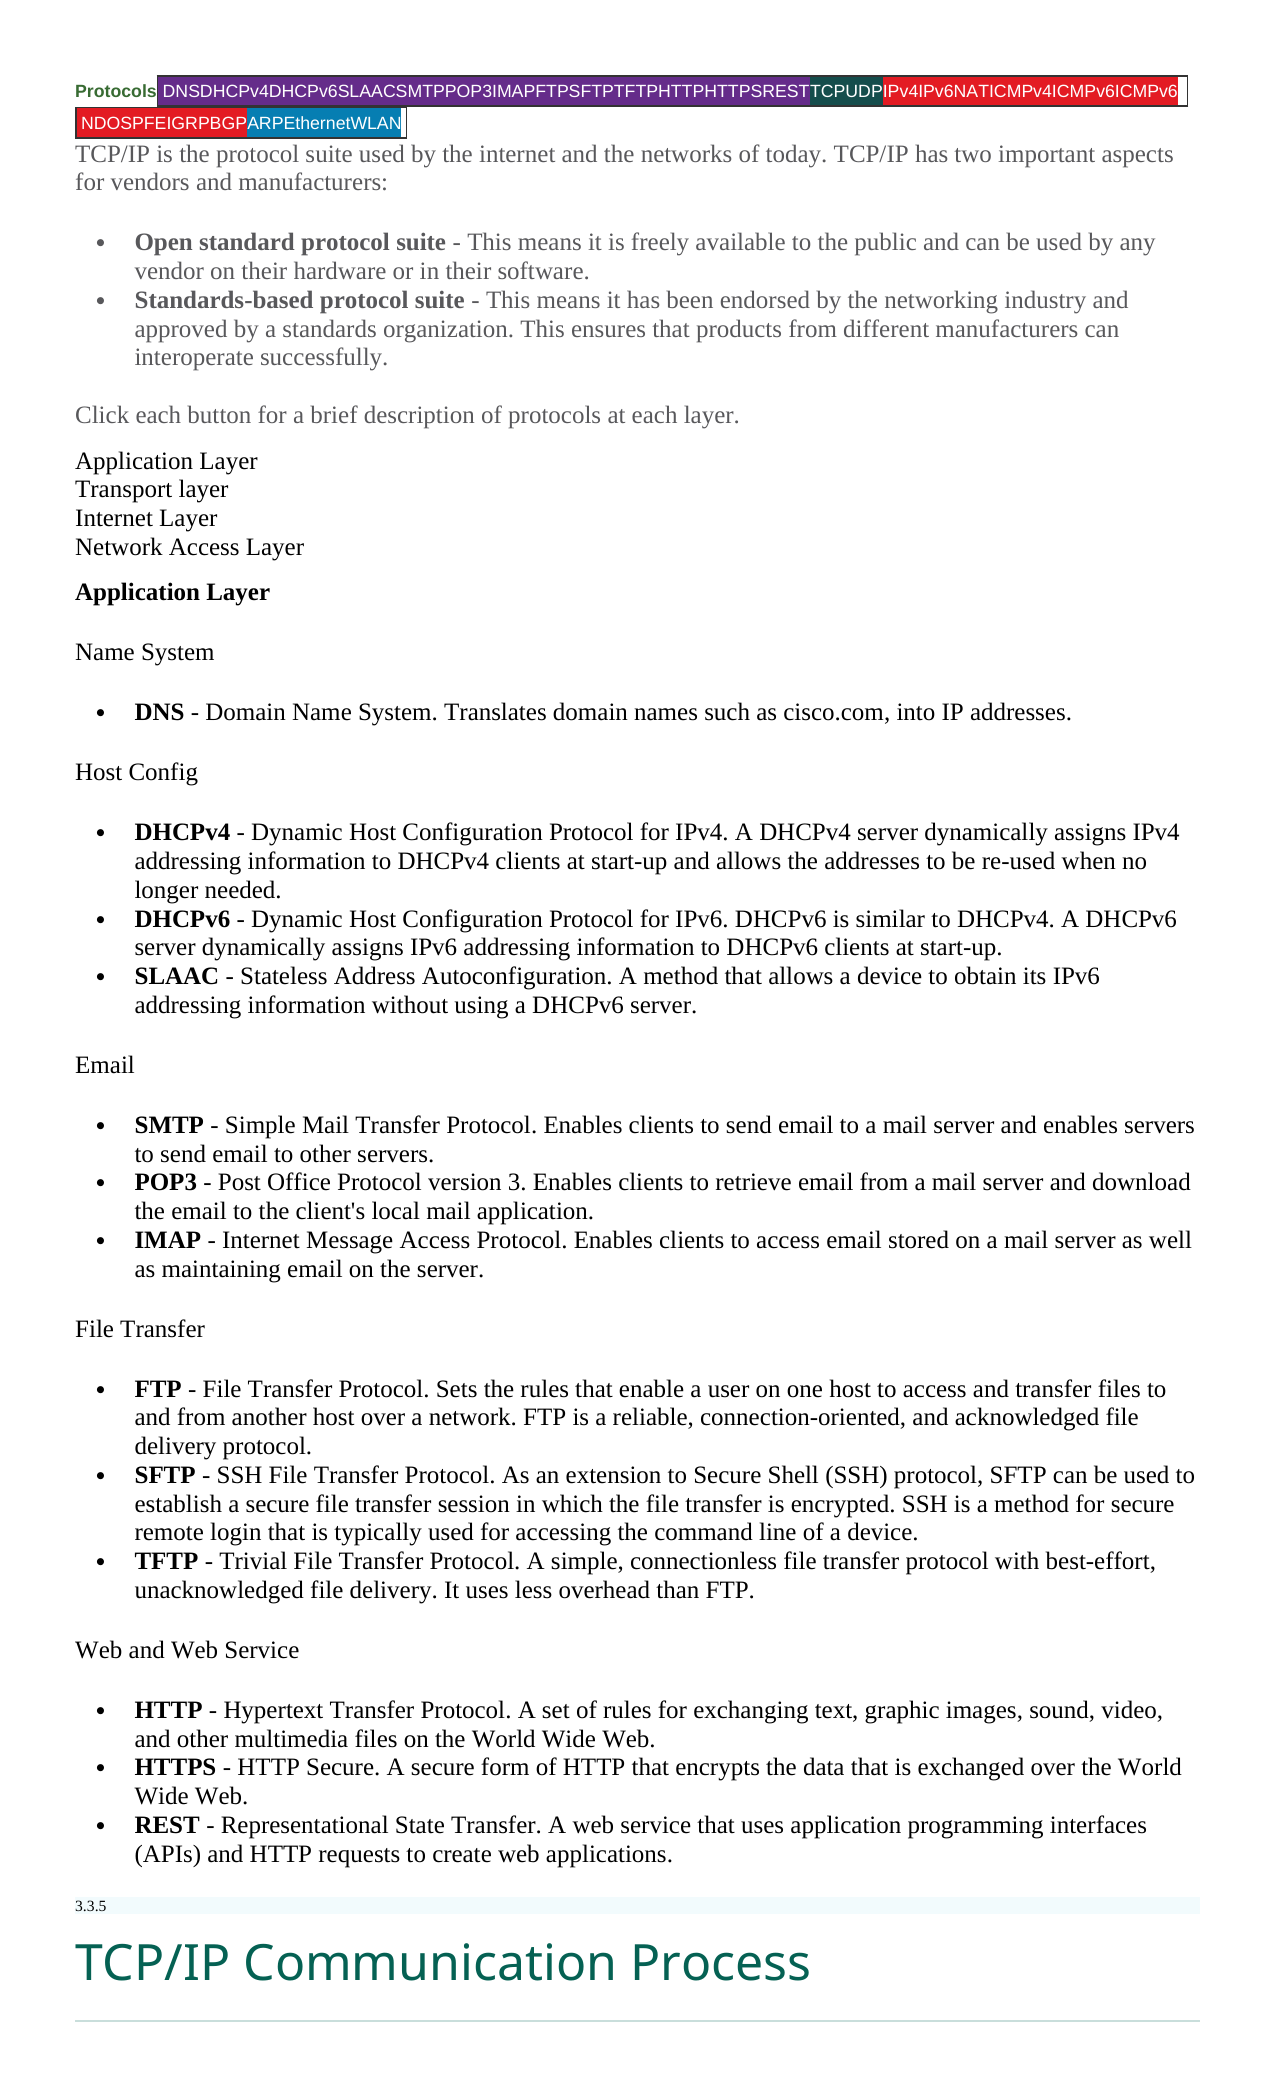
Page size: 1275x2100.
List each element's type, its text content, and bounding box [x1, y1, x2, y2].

text Host Config [75, 757, 1200, 786]
text Transport layer [75, 474, 1200, 503]
list DHCPv4 - Dynamic Host Configuration Protocol for IPv4. A DHCPv4 server dynamically assigns IPv4 addressing information to DHCPv4 clients at start-up and allows the addresses to be re-used when no longer needed. [97, 817, 1200, 904]
text Name System [75, 637, 1200, 666]
list TFTP - Trivial File Transfer Protocol. A simple, connectionless file transfer protocol with best-effort, unacknowledged file delivery. It uses less overhead than FTP. [97, 1546, 1200, 1604]
list REST - Representational State Transfer. A web service that uses application programming interfaces (APIs) and HTTP requests to create web applications. [97, 1810, 1200, 1867]
list HTTPS - HTTP Secure. A secure form of HTTP that encrypts the data that is exchanged over the World Wide Web. [97, 1752, 1200, 1810]
list DHCPv6 - Dynamic Host Configuration Protocol for IPv6. DHCPv6 is similar to DHCPv4. A DHCPv6 server dynamically assigns IPv6 addressing information to DHCPv6 clients at start-up. [97, 904, 1200, 961]
text Email [75, 1050, 1200, 1079]
text Internet Layer [75, 503, 1200, 532]
list Standards-based protocol suite - This means it has been endorsed by the networking industry and approved by a standards organization. This ensures that products from different manufacturers can interoperate successfully. [97, 285, 1200, 371]
text Application Layer [75, 577, 1200, 606]
list FTP - File Transfer Protocol. Sets the rules that enable a user on one host to access and transfer files to and from another host over a network. FTP is a reliable, connection-oriented, and acknowledged file delivery protocol. [97, 1374, 1200, 1460]
list SLAAC - Stateless Address Autoconfiguration. A method that allows a device to obtain its IPv6 addressing information without using a DHCPv6 server. [97, 961, 1200, 1019]
text TCP/IP Communication Process [75, 1927, 1200, 2020]
list HTTP - Hypertext Transfer Protocol. A set of rules for exchanging text, graphic images, sound, video, and other multimedia files on the World Wide Web. [97, 1695, 1200, 1752]
text Network Access Layer [75, 532, 1200, 561]
text Web and Web Service [75, 1635, 1200, 1664]
list POP3 - Post Office Protocol version 3. Enables clients to retrieve email from a mail server and download the email to the client's local mail application. [97, 1167, 1200, 1225]
text Click each button for a brief description of protocols at each layer. [75, 400, 1200, 429]
list DNS - Domain Name System. Translates domain names such as cisco.com, into IP addresses. [97, 697, 1200, 726]
list IMAP - Internet Message Access Protocol. Enables clients to access email stored on a mail server as well as maintaining email on the server. [97, 1225, 1200, 1282]
list Open standard protocol suite - This means it is freely available to the public and can be used by any vendor on their hardware or in their software. [97, 227, 1200, 285]
text 3.3.5 [75, 1897, 1200, 1914]
text Application Layer [75, 446, 1200, 474]
list SMTP - Simple Mail Transfer Protocol. Enables clients to send email to a mail server and enables servers to send email to other servers. [97, 1110, 1200, 1167]
list SFTP - SSH File Transfer Protocol. As an extension to Secure Shell (SSH) protocol, SFTP can be used to establish a secure file transfer session in which the file transfer is encrypted. SSH is a method for secure remote login that is typically used for accessing the command line of a device. [97, 1460, 1200, 1546]
text TCP/IP is the protocol suite used by the internet and the networks of today. TCP/IP has two important aspects for vendors and manufacturers: [75, 139, 1200, 196]
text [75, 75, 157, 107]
text File Transfer [75, 1314, 1200, 1342]
